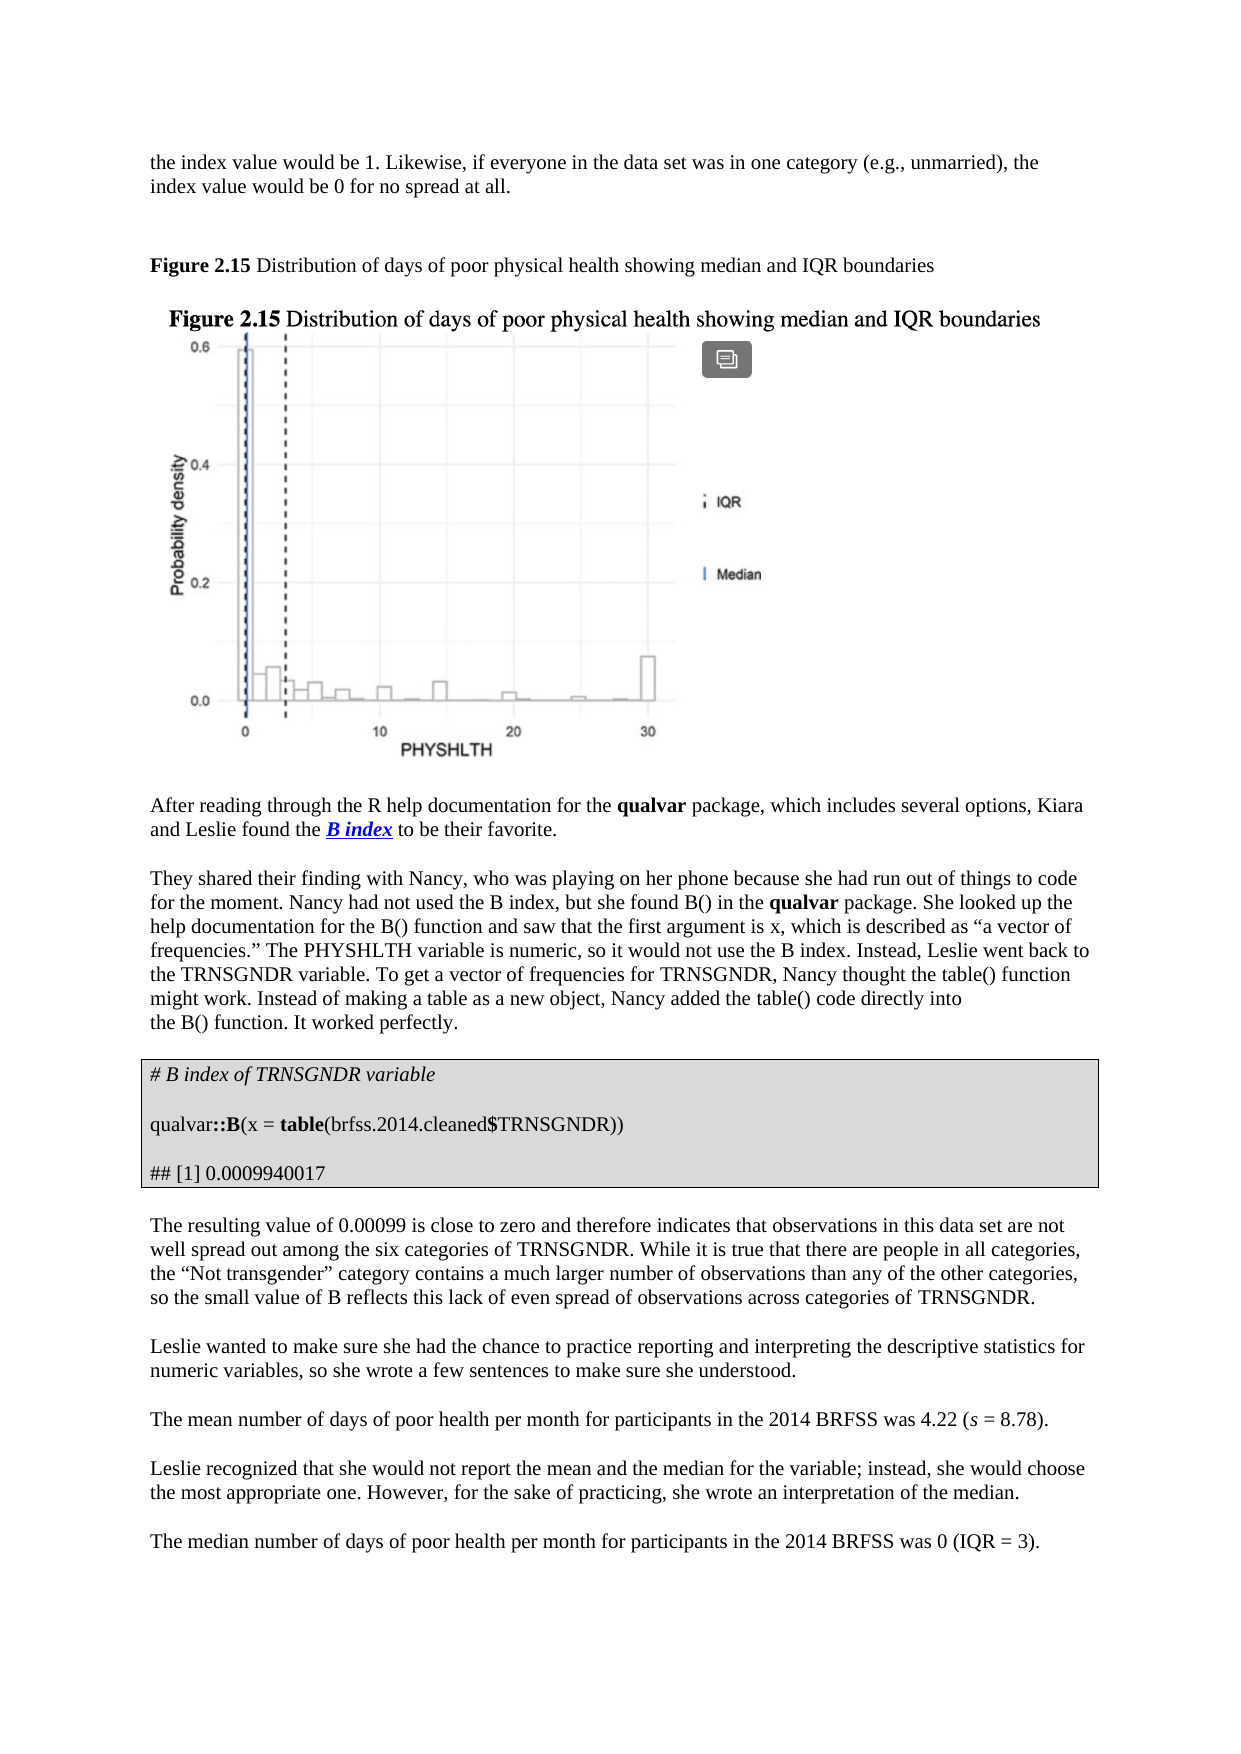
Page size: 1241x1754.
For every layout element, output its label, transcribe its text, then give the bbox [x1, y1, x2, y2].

picture [150, 301, 1090, 768]
text qualvar::B(x = table(brfss.2014.cleaned$TRNSGNDR)) [142, 1108, 1098, 1136]
text They shared their finding with Nancy, who was playing on her phone because she had run out of things to code for the moment. Nancy had not used the B index, but she found B() in the qualvar package. She looked up the help documentation for the B() function and saw that the first argument is x, which is described as “a vector of frequencies.” The PHYSHLTH variable is numeric, so it would not use the B index. Instead, Leslie went back to the TRNSGNDR variable. To get a vector of frequencies for TRNSGNDR, Nancy thought the table() function might work. Instead of making a table as a new object, Nancy added the table() code directly into the B() function. It worked perfectly. [150, 866, 1090, 1034]
text The resulting value of 0.00099 is close to zero and therefore indicates that observations in this data set are not well spread out among the six categories of TRNSGNDR. While it is true that there are people in all categories, the “Not transgender” category contains a much larger number of observations than any of the other categories, so the small value of B reflects this lack of even spread of observations across categories of TRNSGNDR. [150, 1213, 1090, 1309]
text Leslie recognized that she would not report the mean and the median for the variable; instead, she would choose the most appropriate one. However, for the sake of practicing, she wrote an interpretation of the median. [150, 1456, 1090, 1504]
text # B index of TRNSGNDR variable [142, 1060, 1098, 1086]
text ## [1] 0.0009940017 [142, 1157, 1098, 1187]
text Leslie wanted to make sure she had the chance to practice reporting and interpreting the descriptive statistics for numeric variables, so she wrote a few sentences to make sure she understood. [150, 1334, 1090, 1382]
text After reading through the R help documentation for the qualvar package, which includes several options, Kiara and Leslie found the B index to be their favorite. [150, 793, 1090, 841]
text Figure 2.15 Distribution of days of poor physical health showing median and IQR boundaries [150, 222, 1090, 277]
text The median number of days of poor health per month for participants in the 2014 BRFSS was 0 (IQR = 3). [150, 1529, 1090, 1553]
text The mean number of days of poor health per month for participants in the 2014 BRFSS was 4.22 (s = 8.78). [150, 1407, 1090, 1431]
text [150, 150, 1090, 198]
